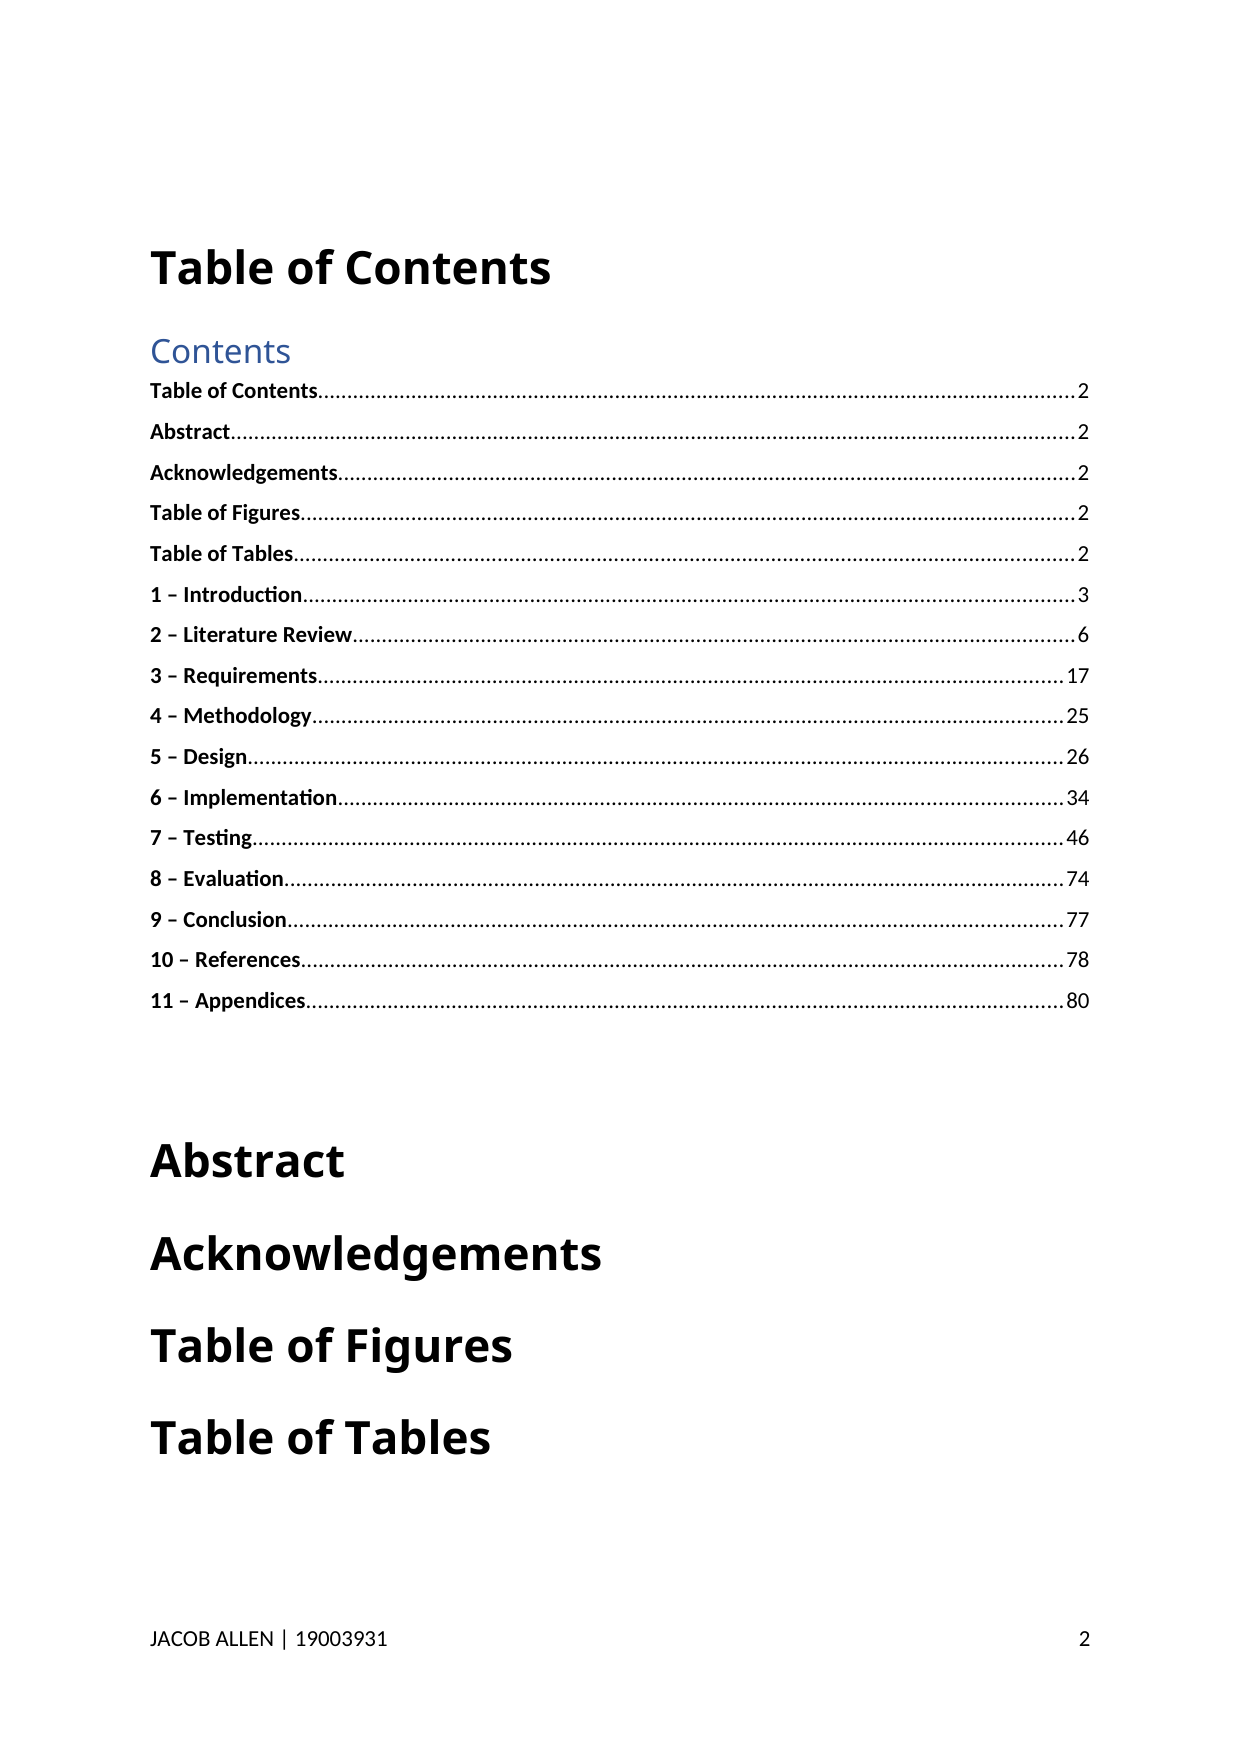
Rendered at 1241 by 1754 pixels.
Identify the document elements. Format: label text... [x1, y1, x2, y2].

subtitle Acknowledgements [150, 1221, 1090, 1283]
subtitle Abstract [150, 1129, 1090, 1191]
subtitle Table of Contents [150, 235, 1090, 298]
subtitle Table of Figures [150, 1313, 1090, 1376]
subtitle Table of Tables [150, 1406, 1090, 1468]
